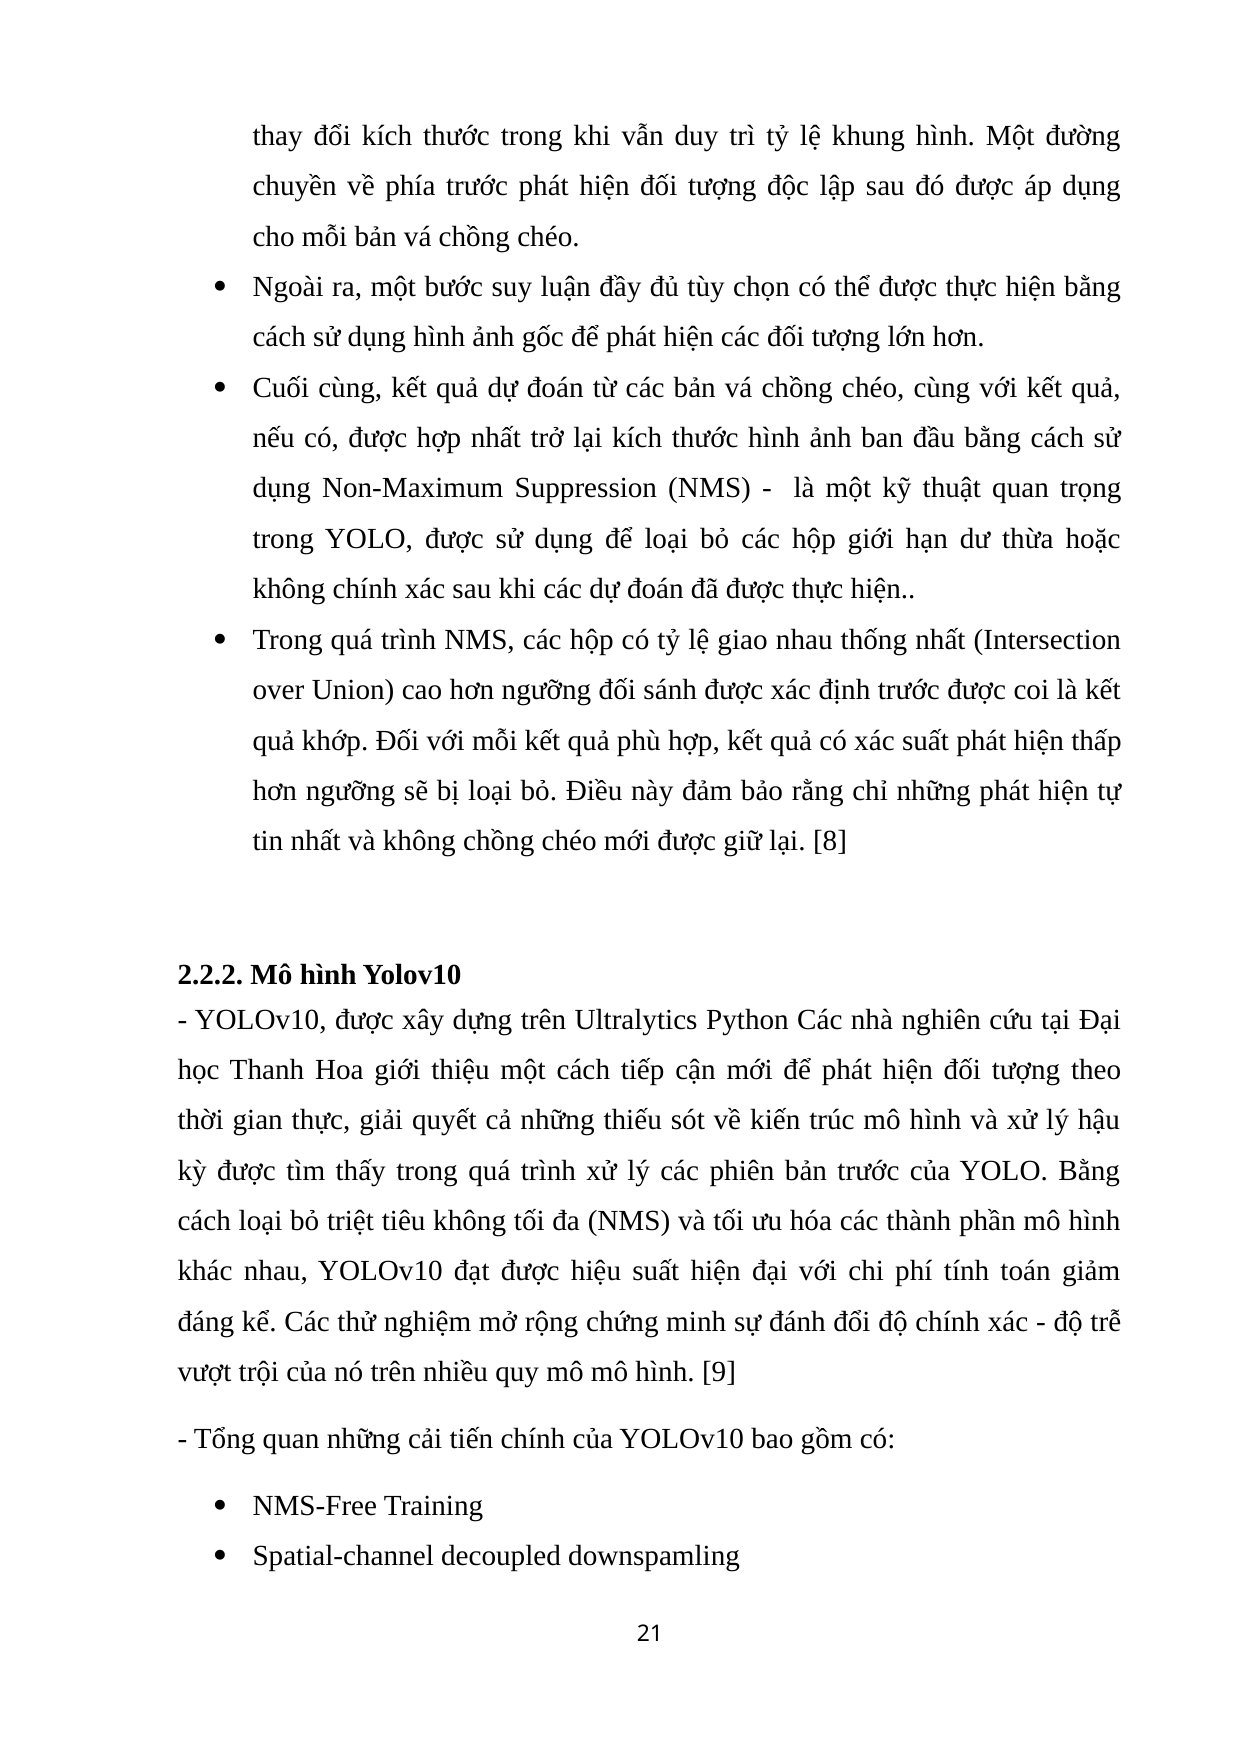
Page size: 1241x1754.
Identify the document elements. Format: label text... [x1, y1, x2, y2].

text - Tổng quan những cải tiến chính của YOLOv10 bao gồm có: [177, 1421, 1122, 1454]
list Trong quá trình NMS, các hộp có tỷ lệ giao nhau thống nhất (Intersection over Union) cao hơn ngưỡng đối sánh được xác định trước được coi là kết quả khớp. Đối với mỗi kết quả phù hợp, kết quả có xác suất phát hiện thấp hơn ngưỡng sẽ bị loại bỏ. Điều này đảm bảo rằng chỉ những phát hiện tự tin nhất và không chồng chéo mới được giữ lại. [215, 622, 1122, 857]
list Ngoài ra, một bước suy luận đầy đủ tùy chọn có thể được thực hiện bằng cách sử dụng hình ảnh gốc để phát hiện các đối tượng lớn hơn. [215, 269, 1122, 353]
list Cuối cùng, kết quả dự đoán từ các bản vá chồng chéo, cùng với kết quả, nếu có, được hợp nhất trở lại kích thước hình ảnh ban đầu bằng cách sử dụng Non-Maximum Suppression (NMS) - là một kỹ thuật quan trọng trong YOLO, được sử dụng để loại bỏ các hộp giới hạn dư thừa hoặc không chính xác sau khi các dự đoán đã được thực hiện.. [215, 370, 1122, 605]
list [215, 118, 1122, 252]
list Spatial-channel decoupled downspamling [215, 1538, 1122, 1572]
subtitle 2.2.2. Mô hình Yolov10 [177, 957, 1122, 991]
text - YOLOv10, được xây dựng trên Ultralytics Python Các nhà nghiên cứu tại Đại học Thanh Hoa giới thiệu một cách tiếp cận mới để phát hiện đối tượng theo thời gian thực, giải quyết cả những thiếu sót về kiến trúc mô hình và xử lý hậu kỳ được tìm thấy trong quá trình xử lý các phiên bản trước của YOLO. Bằng cách loại bỏ triệt tiêu không tối đa (NMS) và tối ưu hóa các thành phần mô hình khác nhau, YOLOv10 đạt được hiệu suất hiện đại với chi phí tính toán giảm đáng kể. Các thử nghiệm mở rộng chứng minh sự đánh đổi độ chính xác - độ trễ vượt trội của nó trên nhiều quy mô mô hình. [177, 1002, 1122, 1387]
list NMS-Free Training [215, 1488, 1122, 1522]
